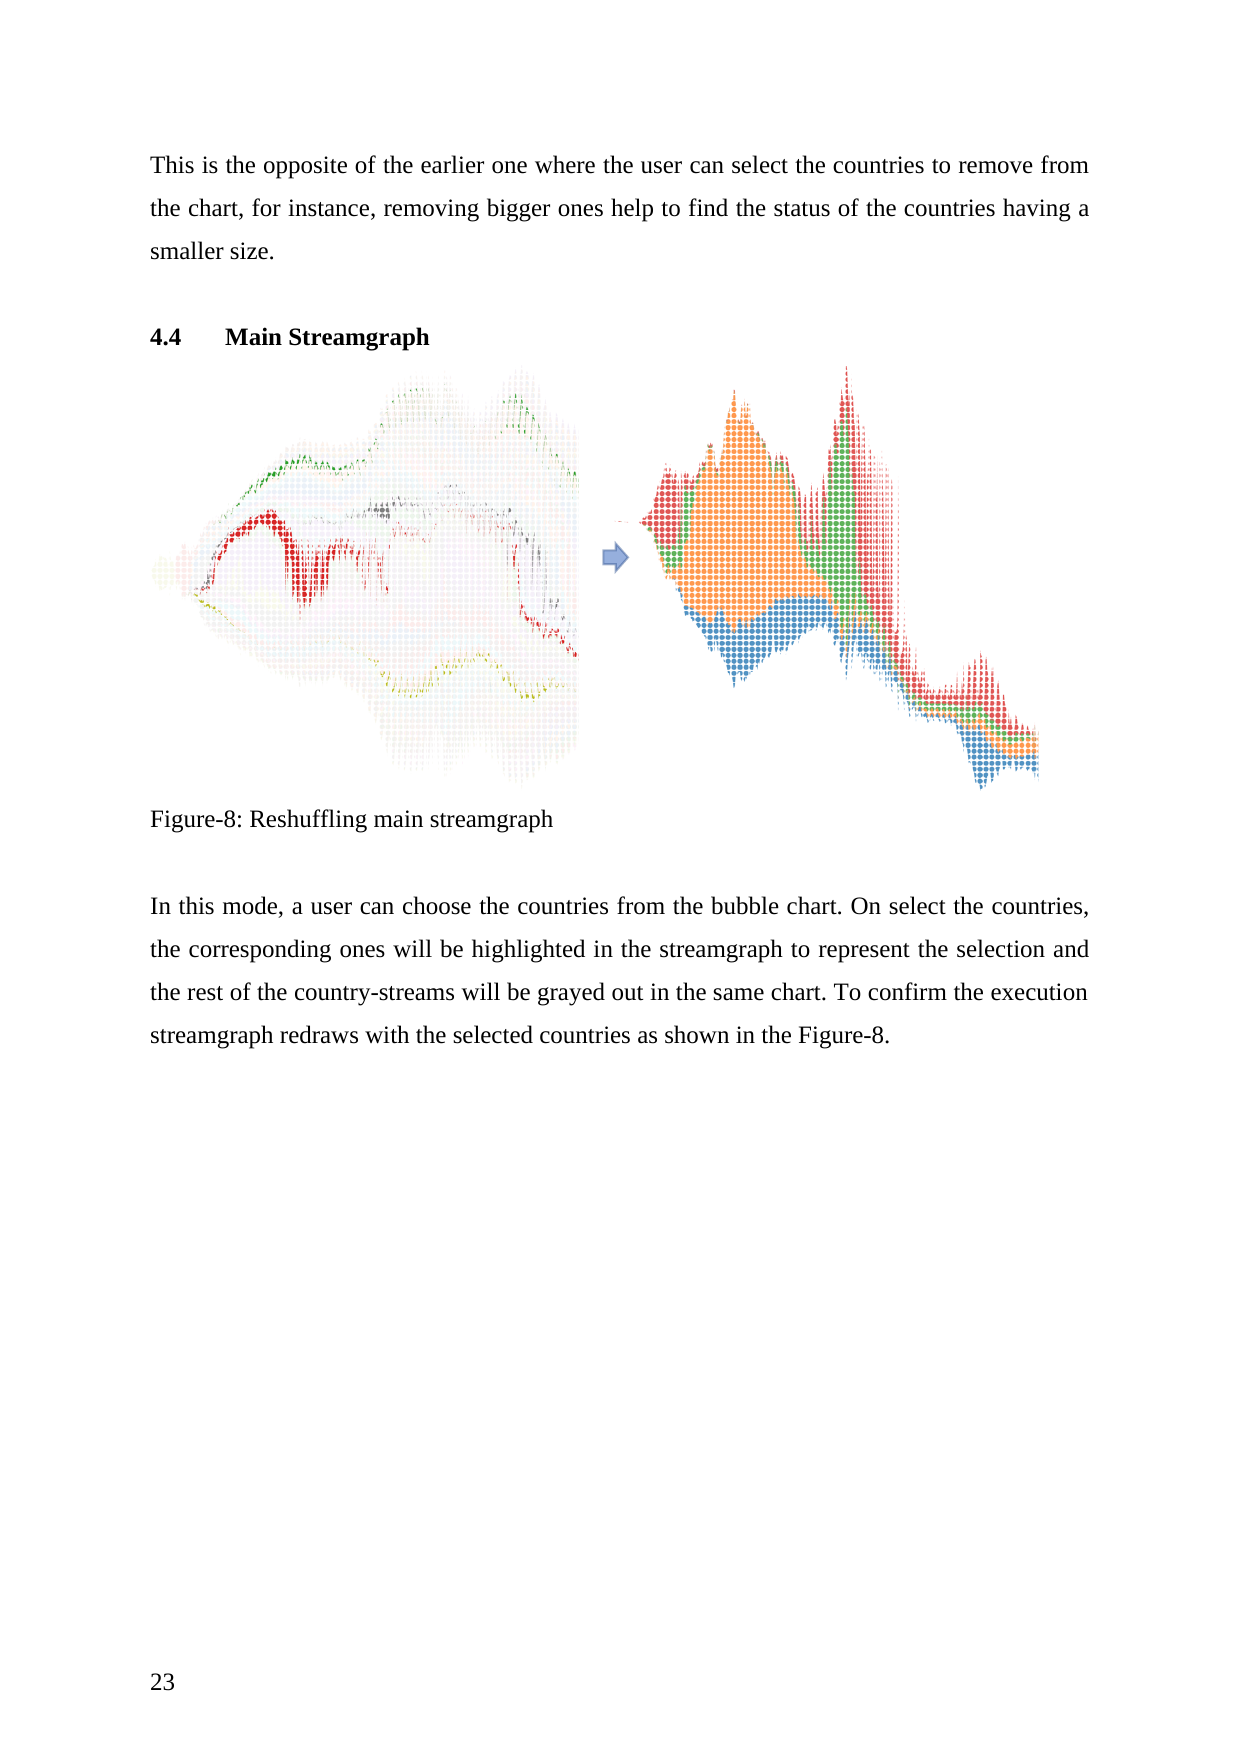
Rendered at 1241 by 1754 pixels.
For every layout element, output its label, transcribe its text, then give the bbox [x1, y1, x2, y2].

picture [150, 365, 579, 791]
text In this mode, a user can choose the countries from the bubble chart. On select the countries, the corresponding ones will be highlighted in the streamgraph to represent the selection and the rest of the country-streams will be grayed out in the same chart. To confirm the execution streamgraph redraws with the selected countries as shown in the Figure-8. [150, 891, 1090, 1049]
text This is the opposite of the earlier one where the user can select the countries to remove from the chart, for instance, removing bigger ones help to find the status of the countries having a smaller size. [150, 150, 1090, 265]
text Figure-8: Reshuffling main streamgraph [150, 804, 1090, 833]
picture [609, 366, 1039, 791]
text 4.4 Main Streamgraph [150, 322, 1090, 351]
